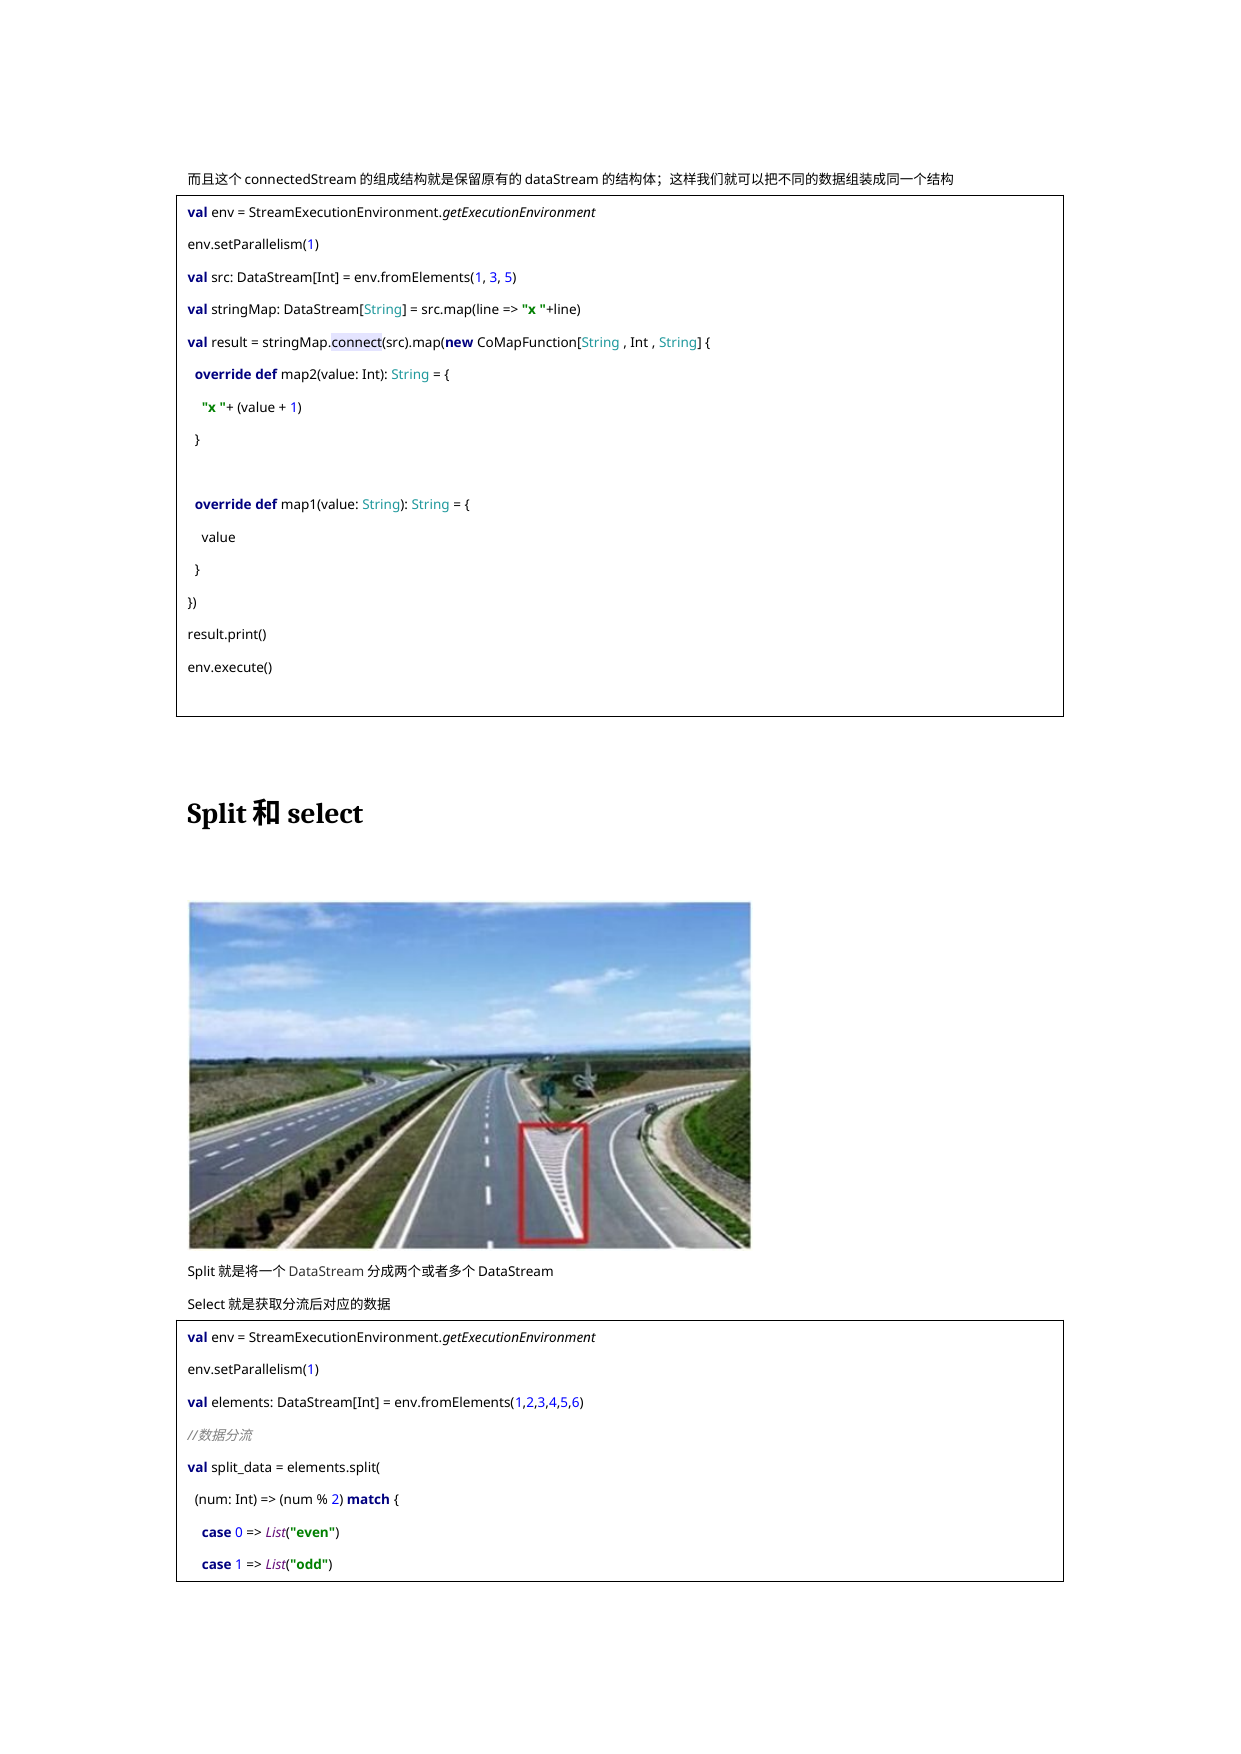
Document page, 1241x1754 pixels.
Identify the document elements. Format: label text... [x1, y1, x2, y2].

text Select就是获取分流后对应的数据 [187, 1287, 1053, 1319]
table_header val env = StreamExecutionEnvironment.getExecutionEnvironment env.setParallelism(1) val src: DataStream[Int] = env.fromElements(1, 3, 5) val stringMap: DataStream[String] = src.map(line => "x "+line) val result = stringMap.connect(src).map(new CoMapFunction[String , Int , String] { override def map2(value: Int): String = { "x "+ (value + 1) } override def map1(value: String): String = { value } }) result.print() env.execute() [177, 196, 1063, 716]
text Split就是将一个DataStream分成两个或者多个DataStream [187, 1254, 1053, 1287]
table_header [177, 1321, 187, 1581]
picture [187, 900, 753, 1251]
text 而且这个connectedStream的组成结构就是保留原有的dataStream的结构体；这样我们就可以把不同的数据组装成同一个结构 [187, 162, 1053, 194]
subtitle Split和select [187, 778, 1053, 843]
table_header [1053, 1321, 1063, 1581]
